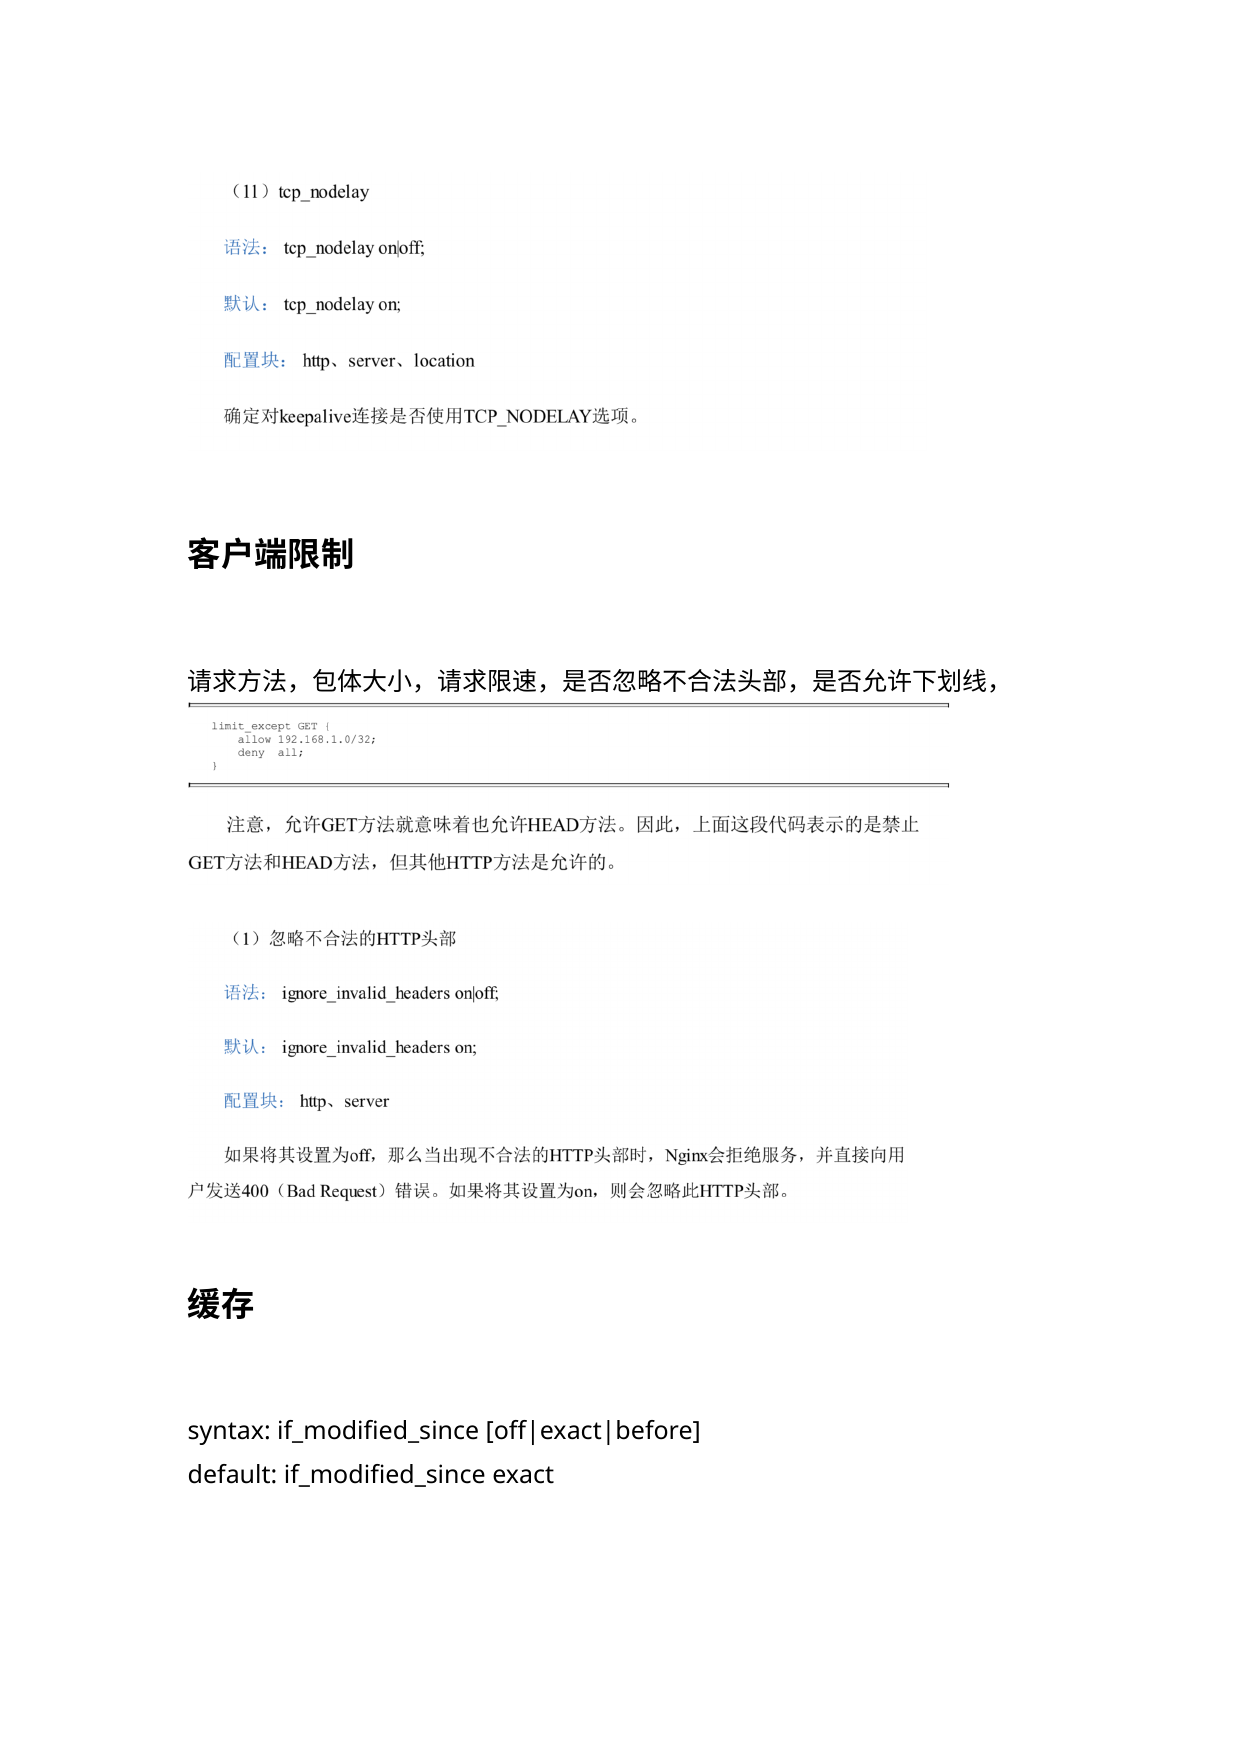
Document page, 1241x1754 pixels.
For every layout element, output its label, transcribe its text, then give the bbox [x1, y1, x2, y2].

text 请求方法，包体大小，请求限速，是否忽略不合法头部，是否允许下划线， [187, 658, 1053, 702]
text syntax: if_modified_since [off|exact|before] [187, 1408, 1053, 1452]
text default: if_modified_since exact [187, 1452, 1053, 1496]
picture [187, 701, 950, 885]
picture [187, 172, 927, 451]
picture [187, 922, 908, 1223]
subtitle 缓存 [187, 1258, 1053, 1346]
subtitle 客户端限制 [187, 507, 1053, 596]
